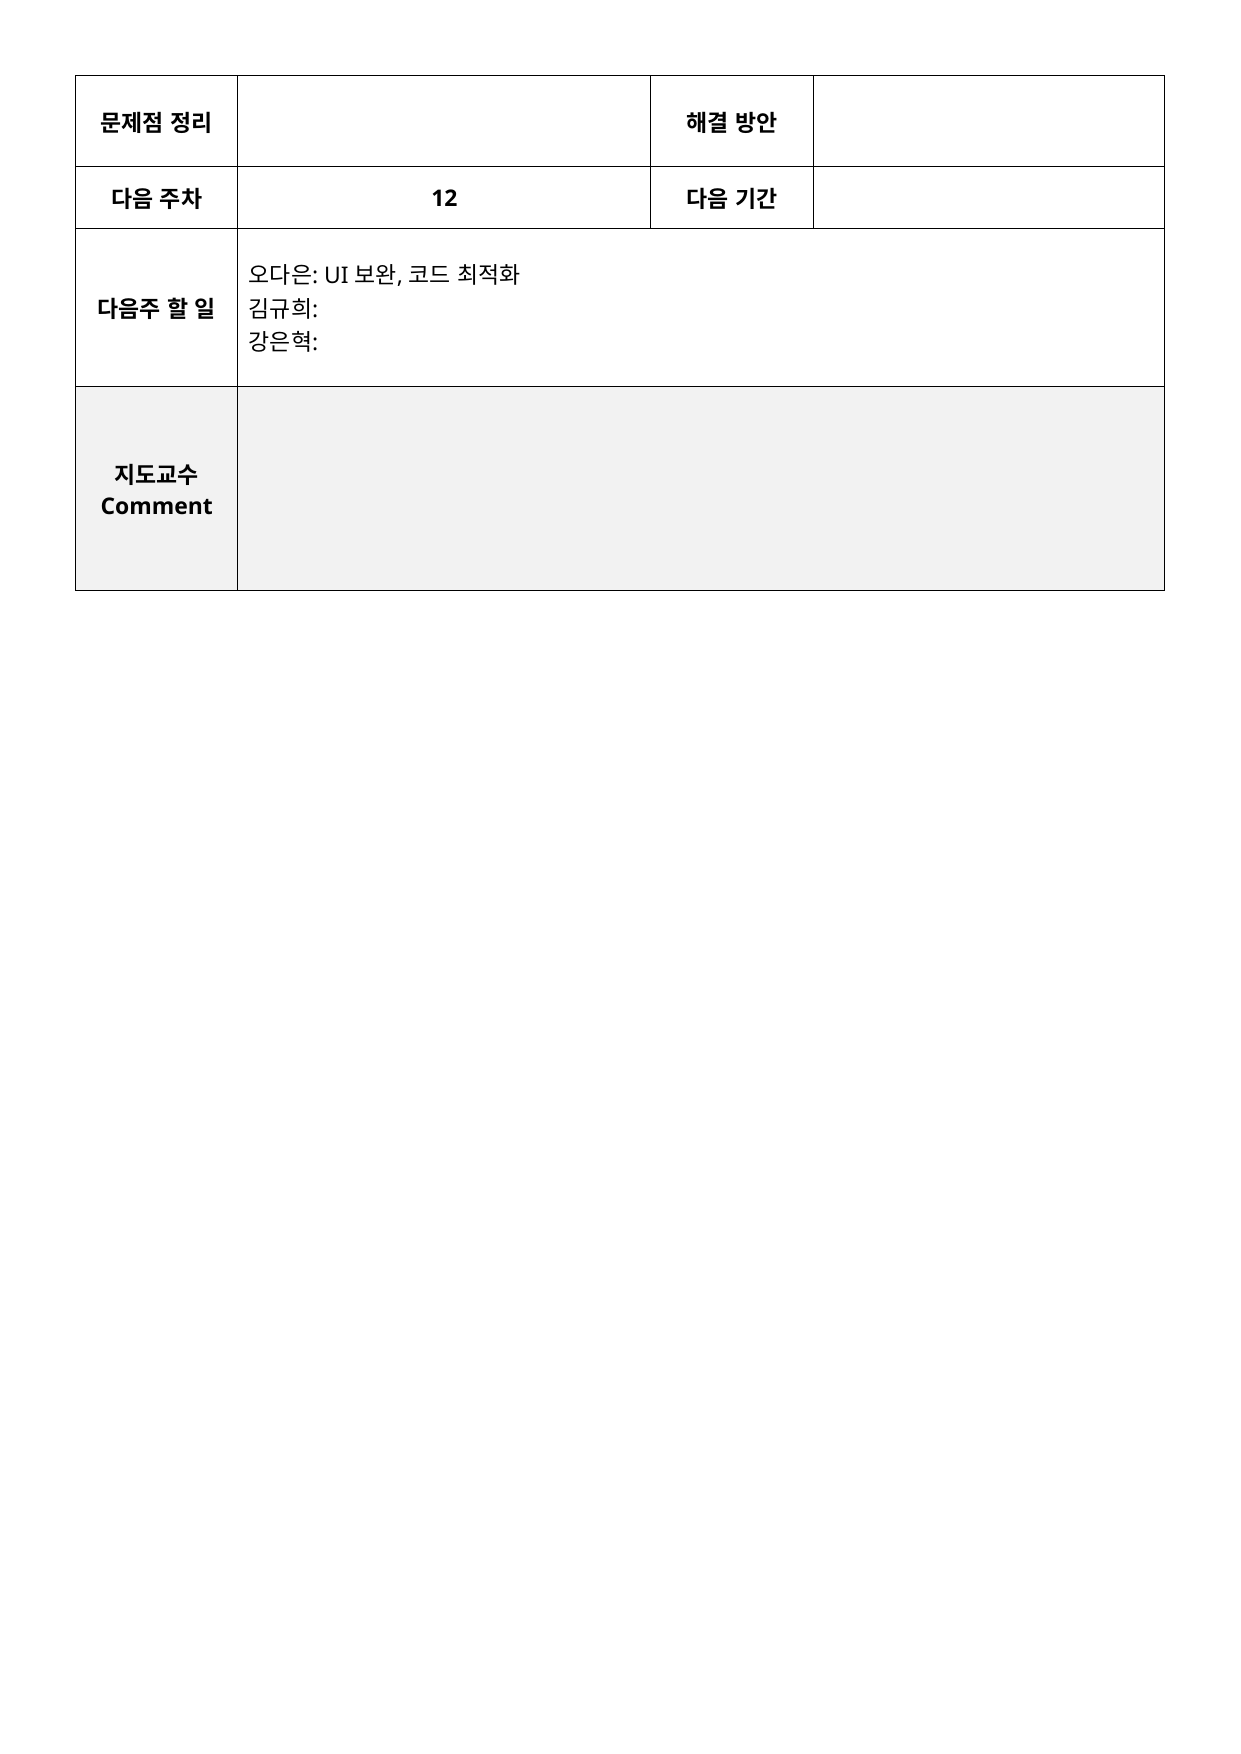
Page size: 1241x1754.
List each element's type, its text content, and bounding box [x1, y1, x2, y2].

table_cell 오다은: UI 보완, 코드 최적화 김규희: 강은혁: [238, 229, 1164, 386]
table_cell 다음 기간 [651, 167, 813, 228]
table_cell 다음 주차 [76, 167, 237, 228]
table_cell 지도교수 Comment [76, 387, 237, 590]
table_cell [814, 167, 1164, 228]
table_cell [238, 387, 1164, 590]
table_header 문제점 정리 [76, 76, 237, 166]
table_header [814, 76, 1164, 166]
table_cell 다음주 할 일 [76, 229, 237, 386]
table_header [238, 76, 650, 166]
table_cell 12 [238, 167, 650, 228]
table_header 해결 방안 [651, 76, 813, 166]
